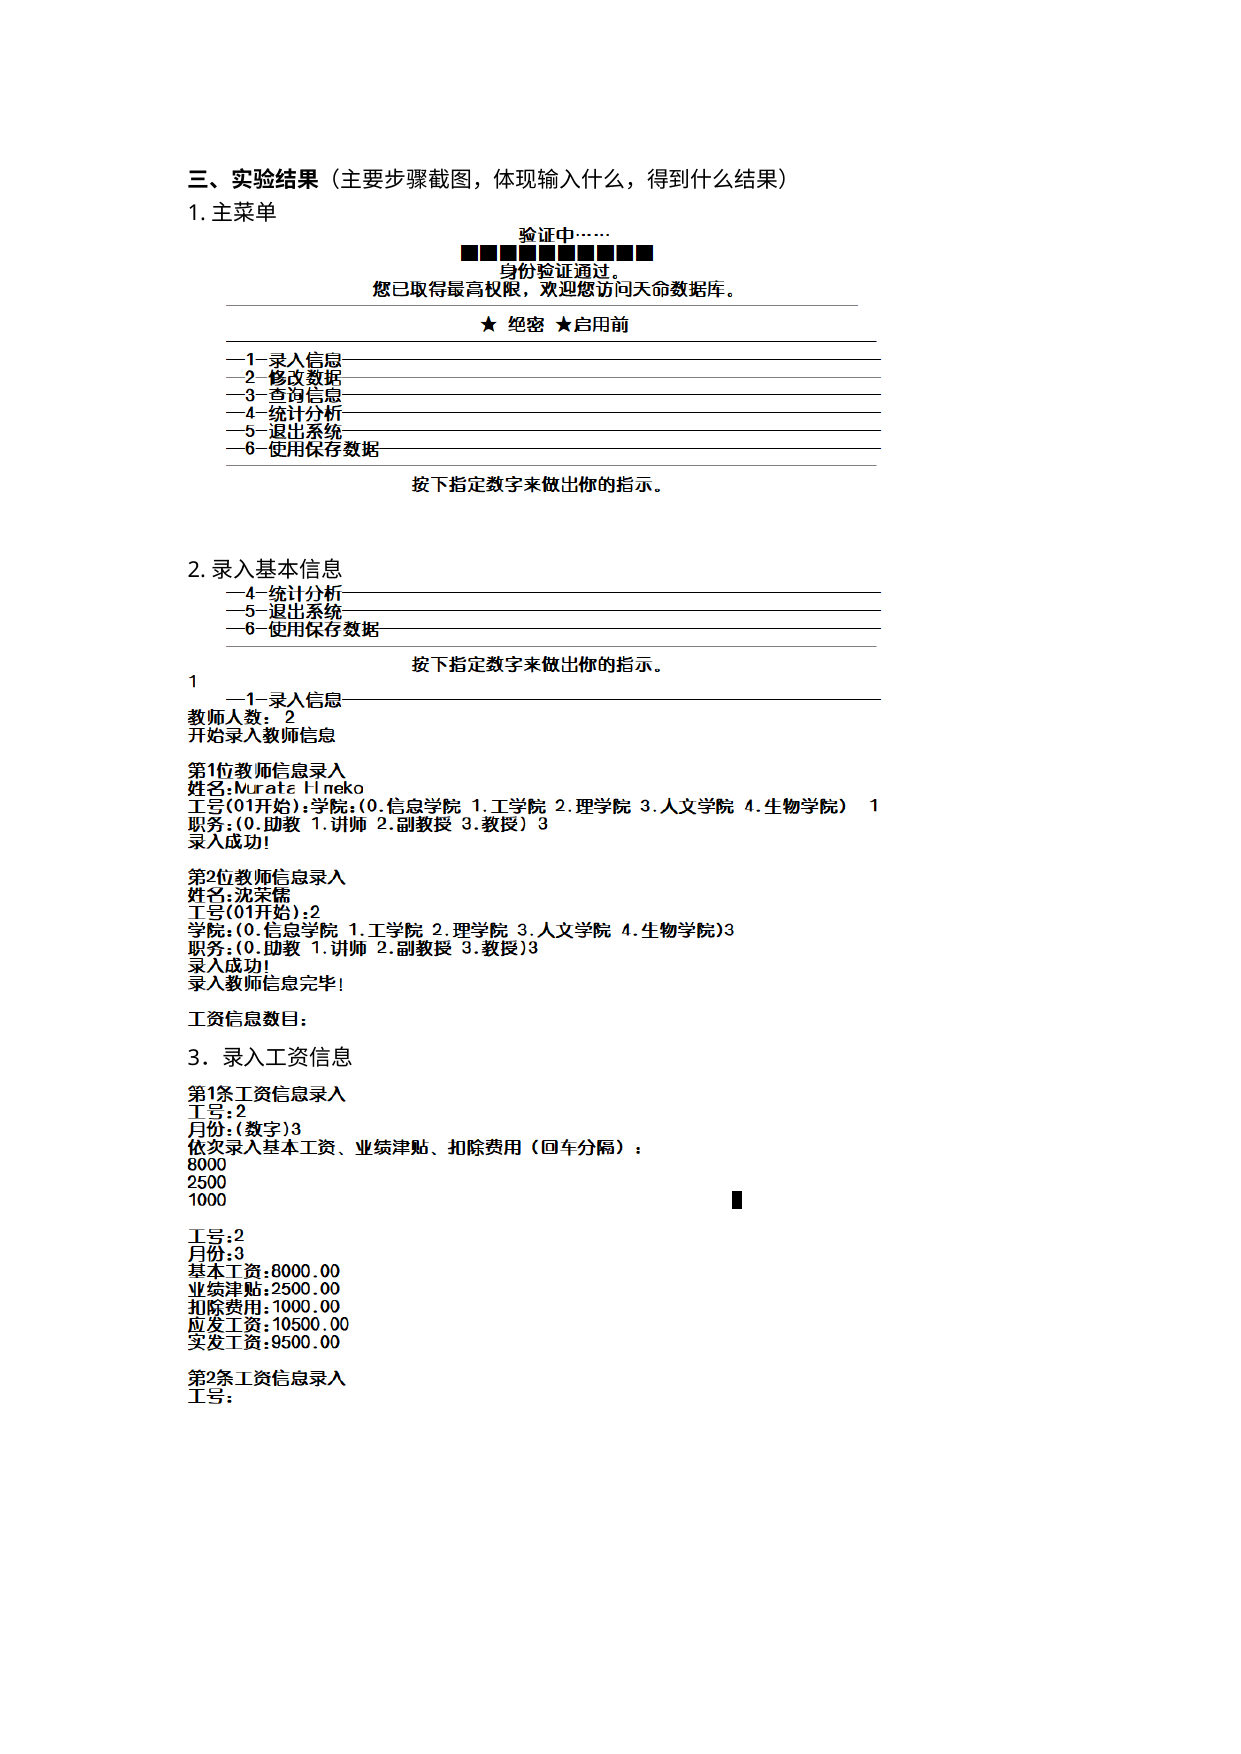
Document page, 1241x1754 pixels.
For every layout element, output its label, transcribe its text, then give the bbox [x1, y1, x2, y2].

text 1. 主菜单 [187, 194, 1053, 227]
text 2. 录入基本信息 [187, 552, 1053, 584]
text 3．录入工资信息 [187, 1039, 1053, 1072]
picture [187, 227, 1053, 538]
picture [187, 584, 1053, 1027]
text 三、实验结果（主要步骤截图，体现输入什么，得到什么结果） [187, 162, 1053, 194]
picture [187, 1072, 1053, 1404]
